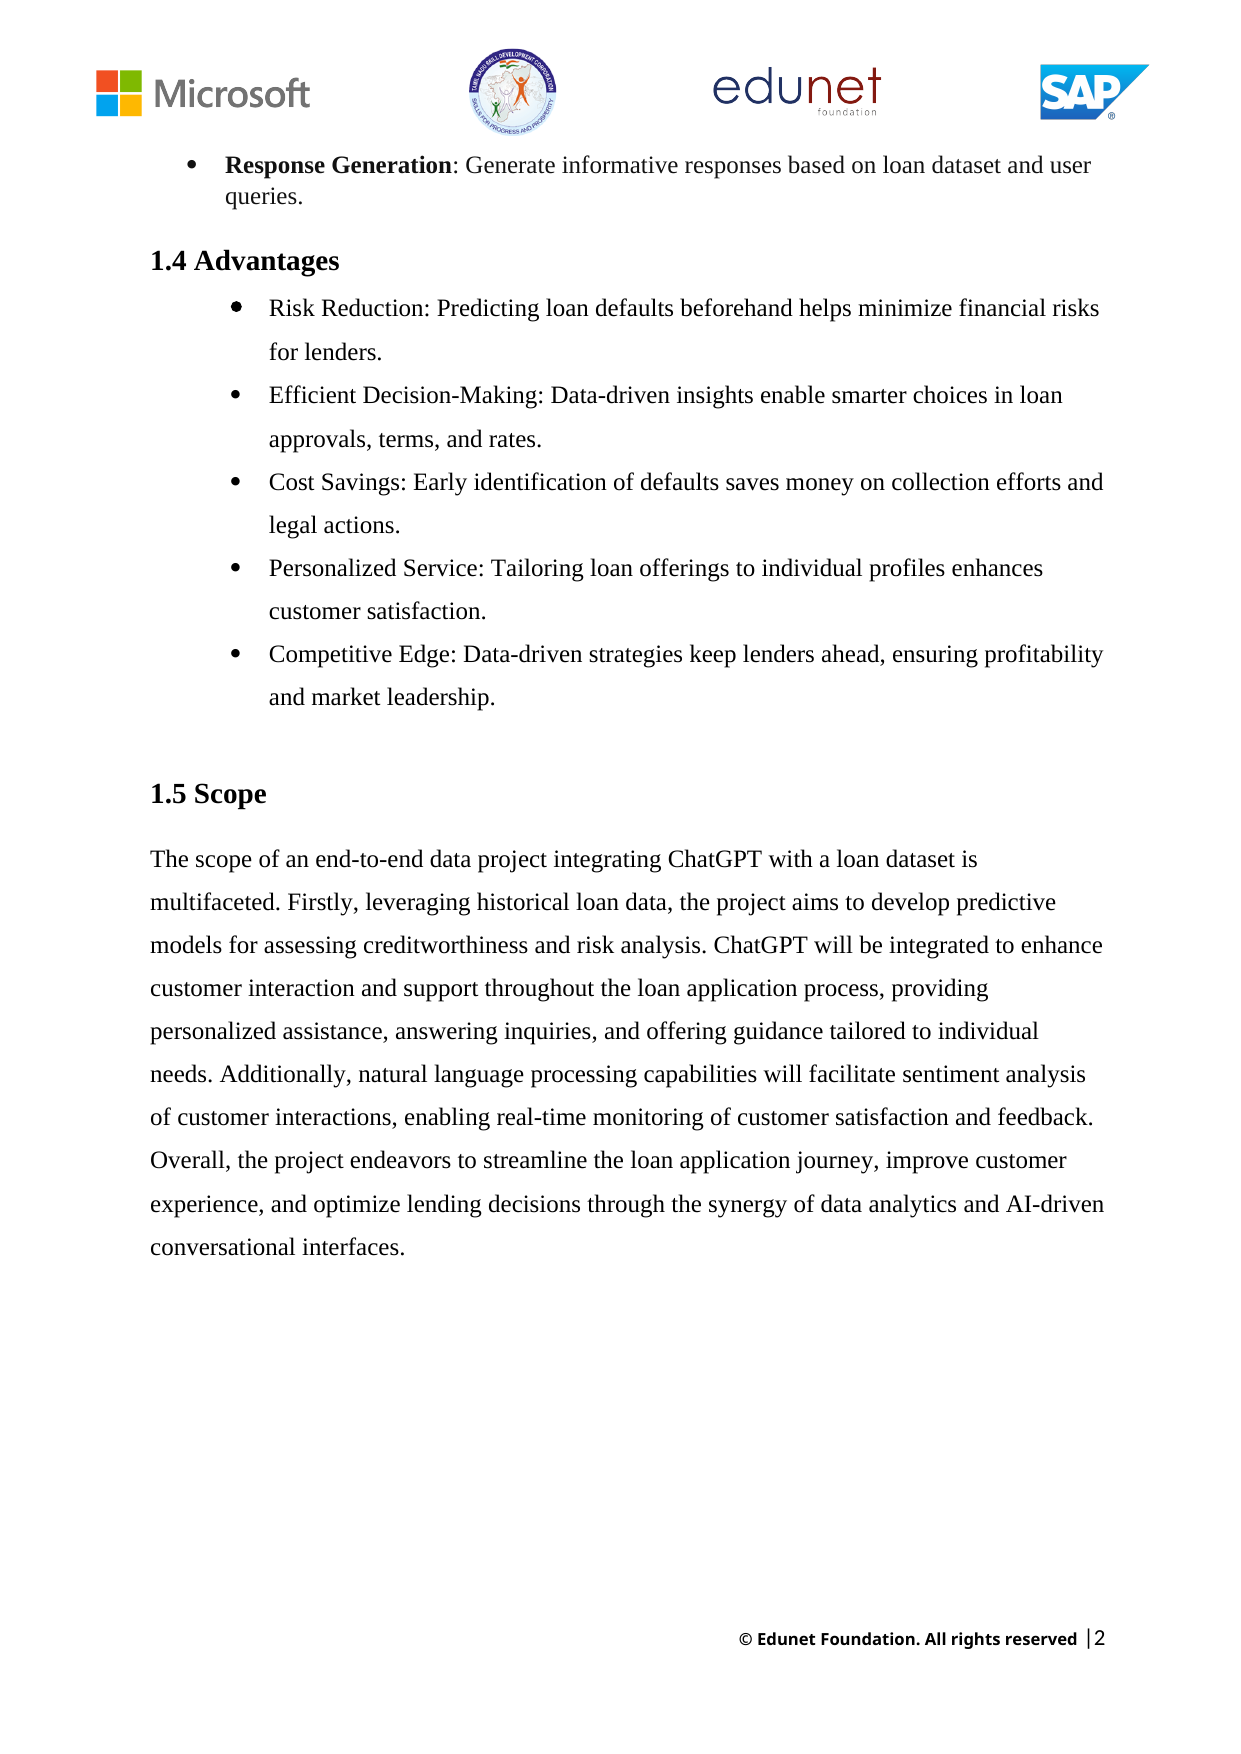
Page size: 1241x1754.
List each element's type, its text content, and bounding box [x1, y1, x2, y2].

list Advantages [150, 243, 1105, 277]
list Efficient Decision-Making: Data-driven insights enable smarter choices in loan approvals, terms, and rates. [231, 381, 1105, 452]
text The scope of an end-to-end data project integrating ChatGPT with a loan dataset is multifaceted. Firstly, leveraging historical loan data, the project aims to develop predictive models for assessing creditworthiness and risk analysis. ChatGPT will be integrated to enhance customer interaction and support throughout the loan application process, providing personalized assistance, answering inquiries, and offering guidance tailored to individual needs. Additionally, natural language processing capabilities will facilitate sentiment analysis of customer interactions, enabling real-time monitoring of customer satisfaction and feedback. Overall, the project endeavors to streamline the loan application journey, improve customer experience, and optimize lending decisions through the synergy of data analytics and AI-driven conversational interfaces. [150, 844, 1105, 1261]
list Cost Savings: Early identification of defaults saves money on collection efforts and legal actions. [231, 467, 1105, 539]
list Competitive Edge: Data-driven strategies keep lenders ahead, ensuring profitability and market leadership. [231, 639, 1105, 711]
picture [466, 45, 558, 137]
picture [91, 65, 316, 121]
list Risk Reduction: Predicting loan defaults beforehand helps minimize financial risks for lenders. [231, 293, 1105, 366]
picture [706, 60, 889, 122]
picture [1039, 63, 1151, 121]
list Response Generation: Generate informative responses based on loan dataset and user queries. [187, 150, 1107, 210]
list Scope [150, 777, 1105, 810]
list Personalized Service: Tailoring loan offerings to individual profiles enhances customer satisfaction. [231, 553, 1105, 625]
